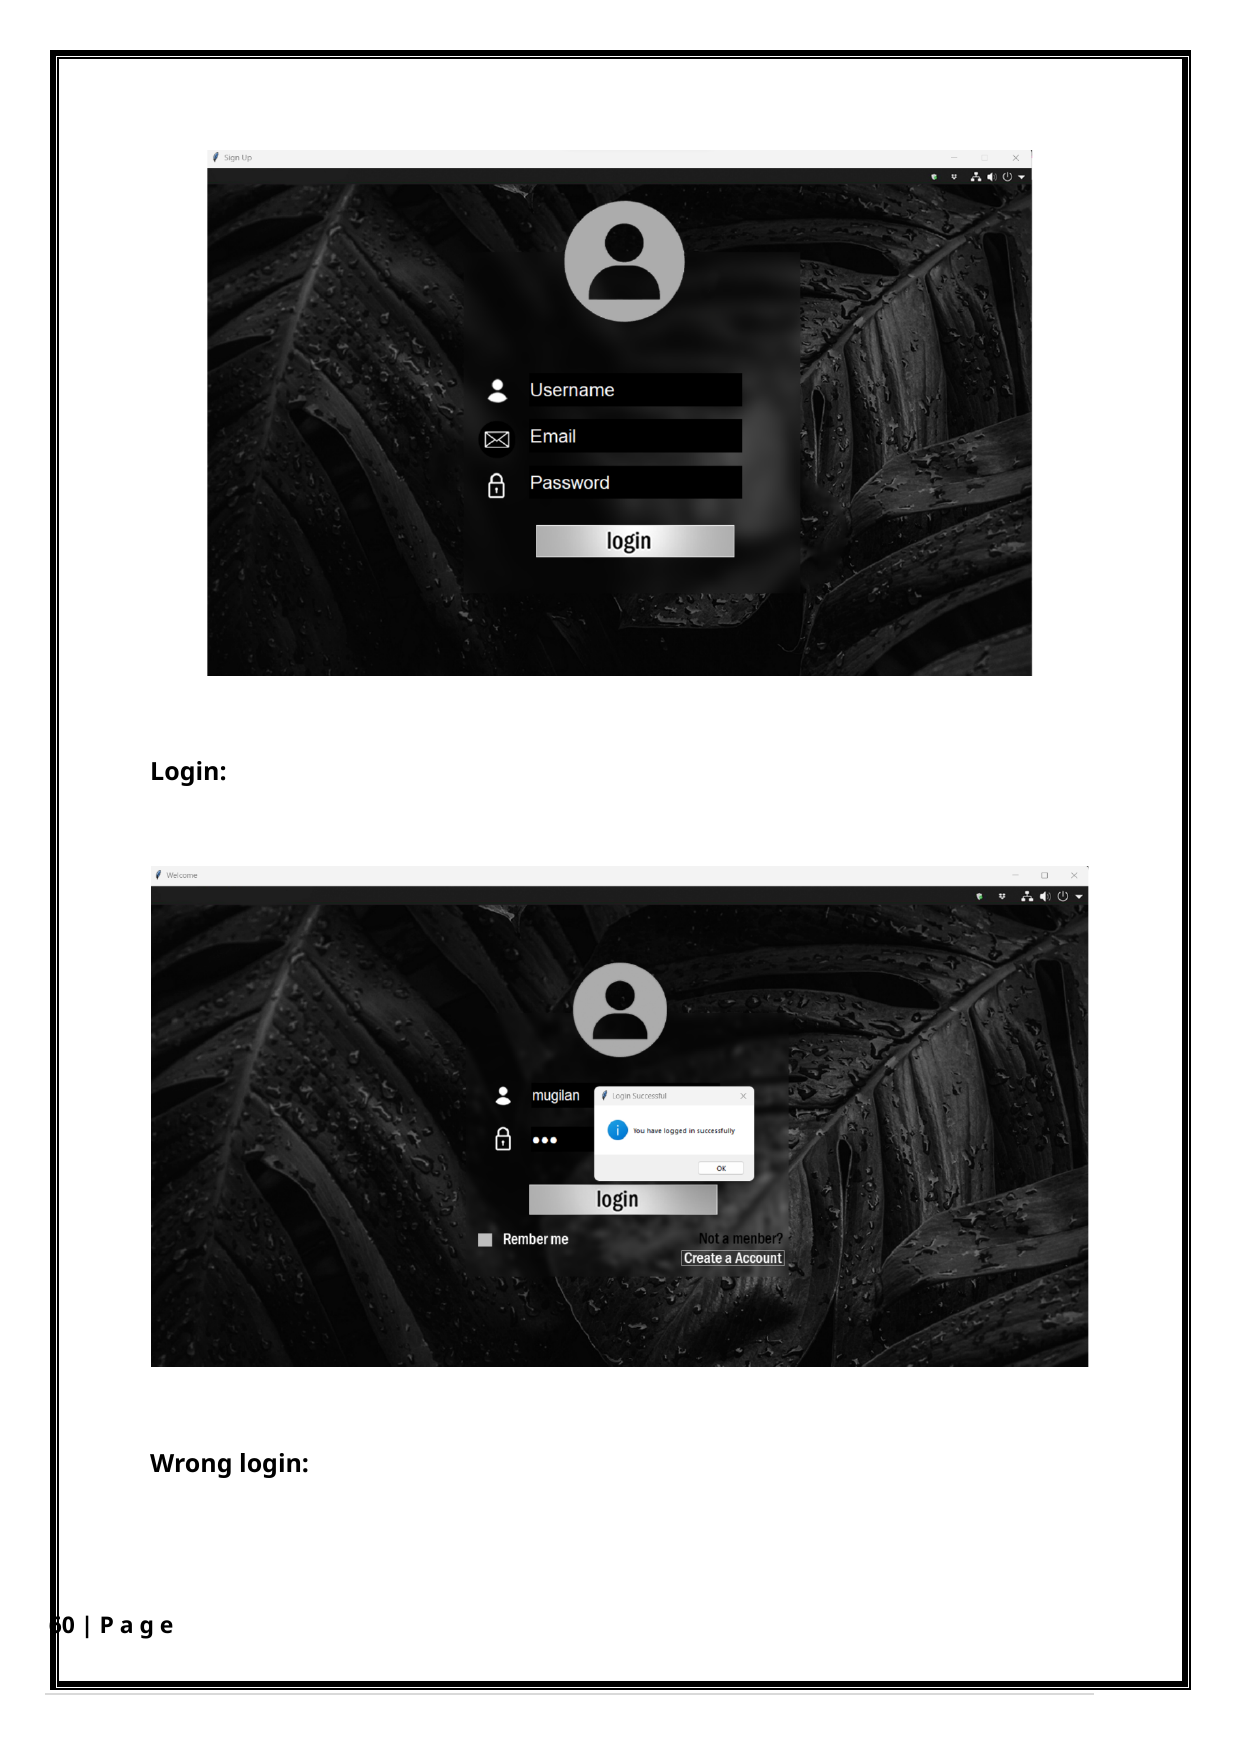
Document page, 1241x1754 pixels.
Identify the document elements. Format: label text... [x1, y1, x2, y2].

picture [207, 150, 1033, 676]
text Login: [150, 754, 1089, 788]
picture [151, 866, 1089, 1367]
text Wrong login: [150, 1445, 1089, 1479]
